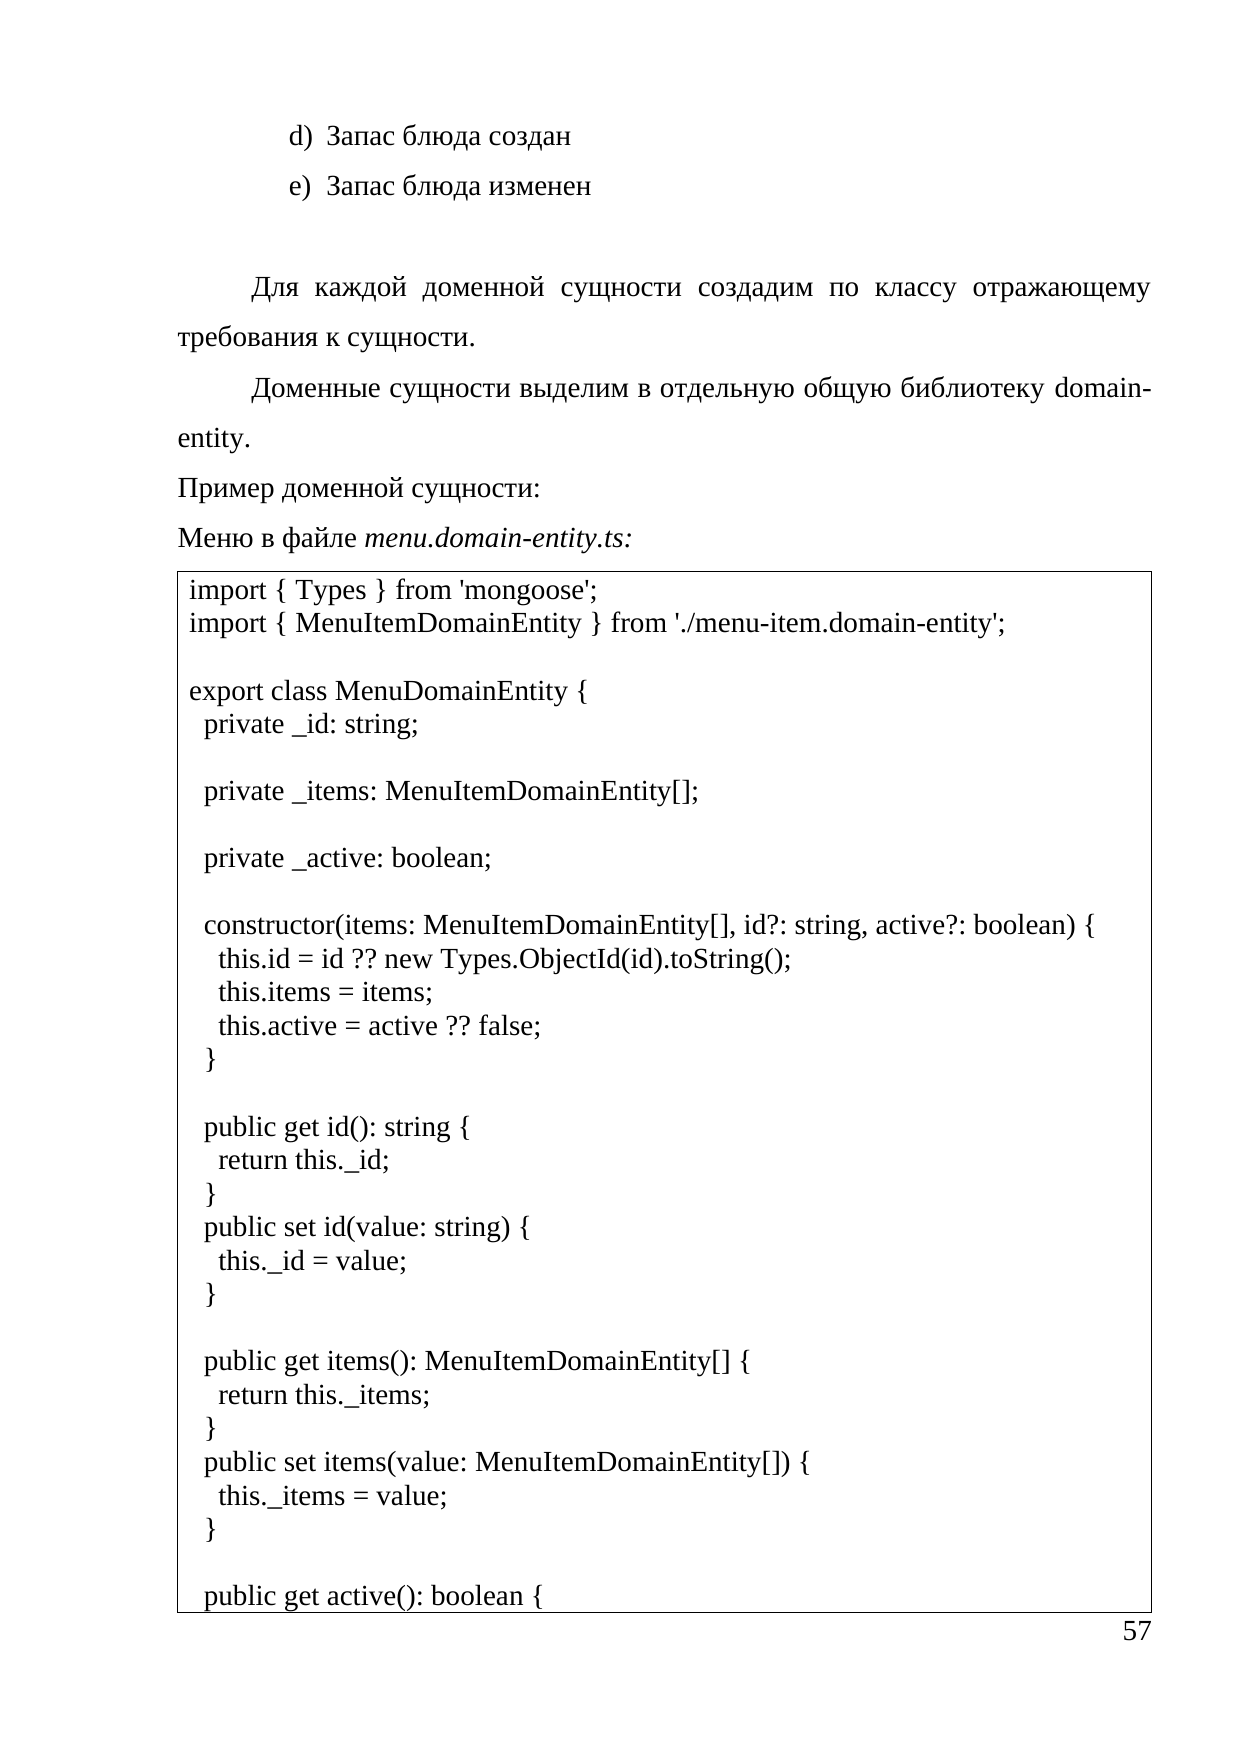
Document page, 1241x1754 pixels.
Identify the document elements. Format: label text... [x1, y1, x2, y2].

text Доменные сущности выделим в отдельную общую библиотеку domain-entity. [177, 370, 1152, 453]
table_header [178, 572, 1151, 1612]
text Меню в файле menu.domain-entity.ts: [177, 521, 1152, 554]
list Запас блюда изменен [288, 168, 1152, 202]
text Пример доменной сущности: [177, 470, 1152, 504]
text Для каждой доменной сущности создадим по классу отражающему требования к сущности. [177, 269, 1152, 353]
list Запас блюда создан [288, 118, 1152, 152]
